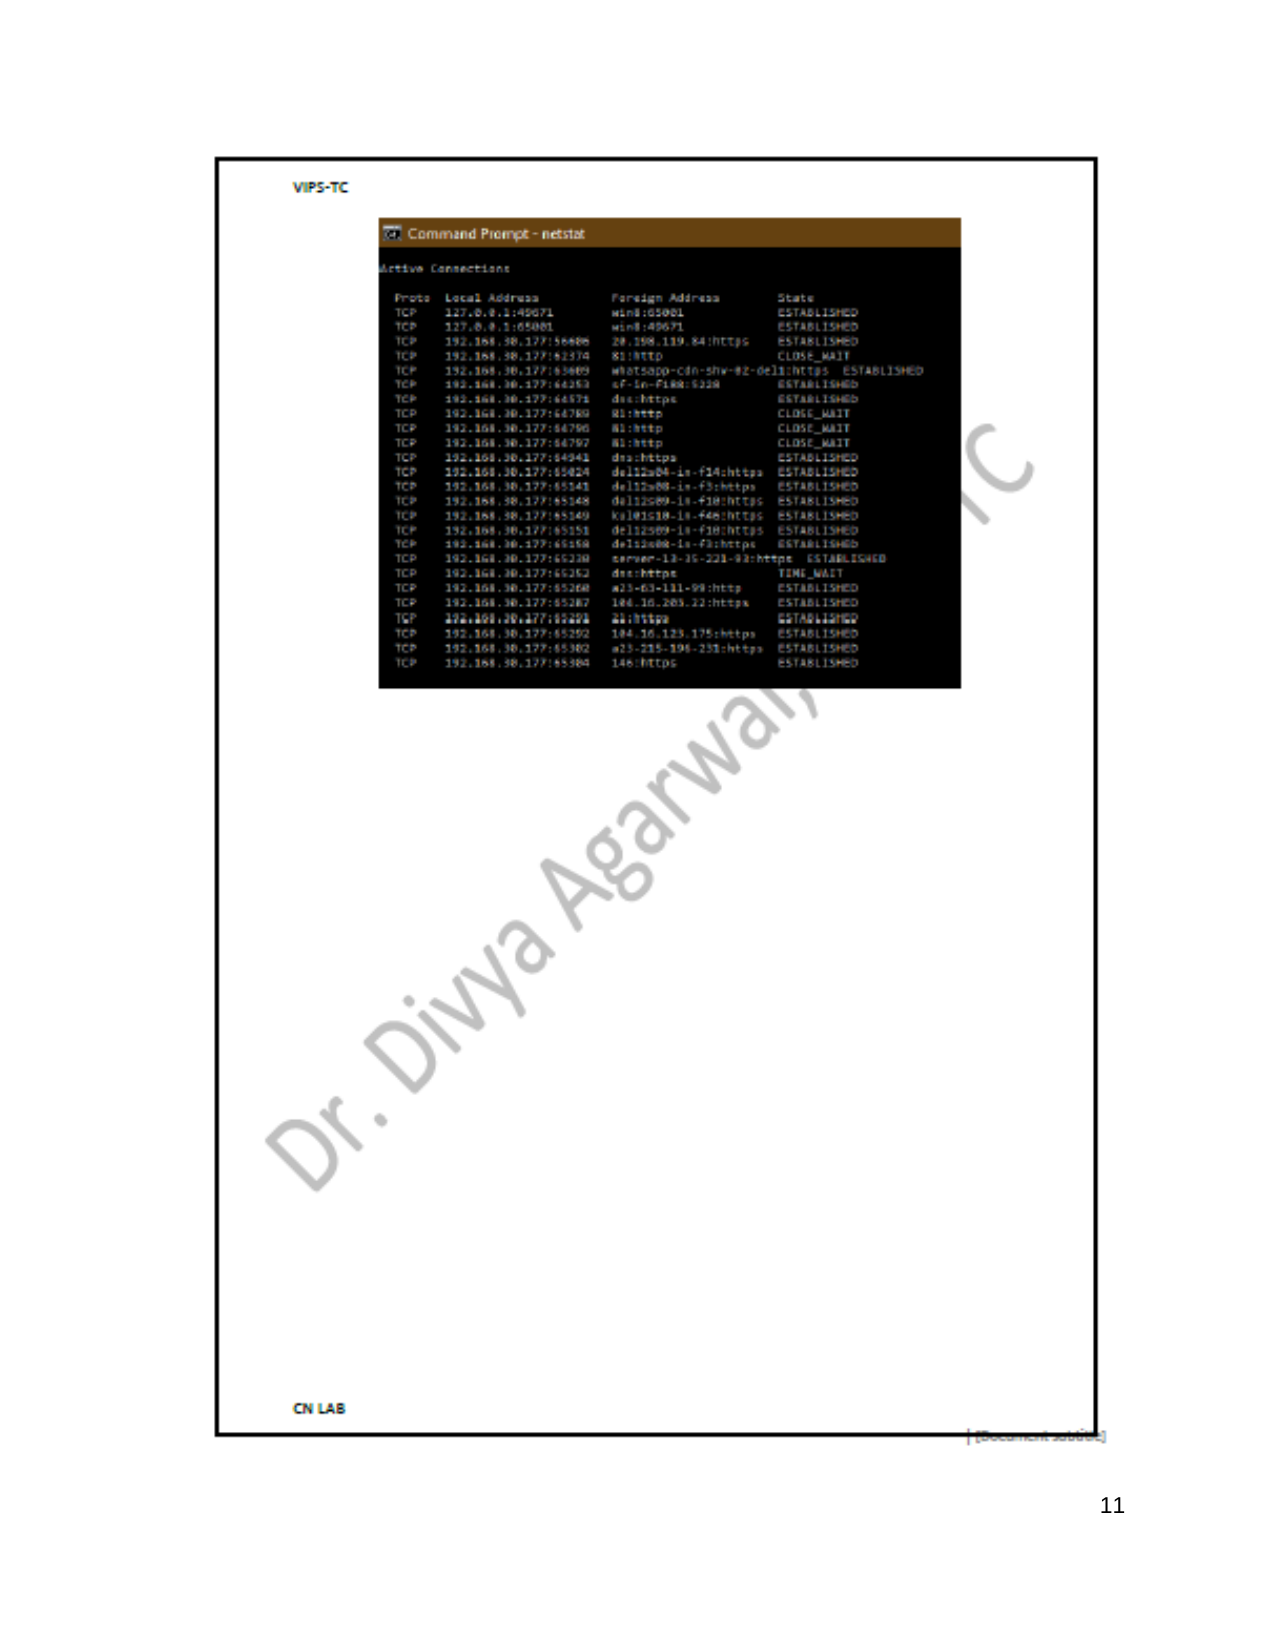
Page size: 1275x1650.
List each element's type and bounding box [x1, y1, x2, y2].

picture [209, 150, 1113, 1450]
